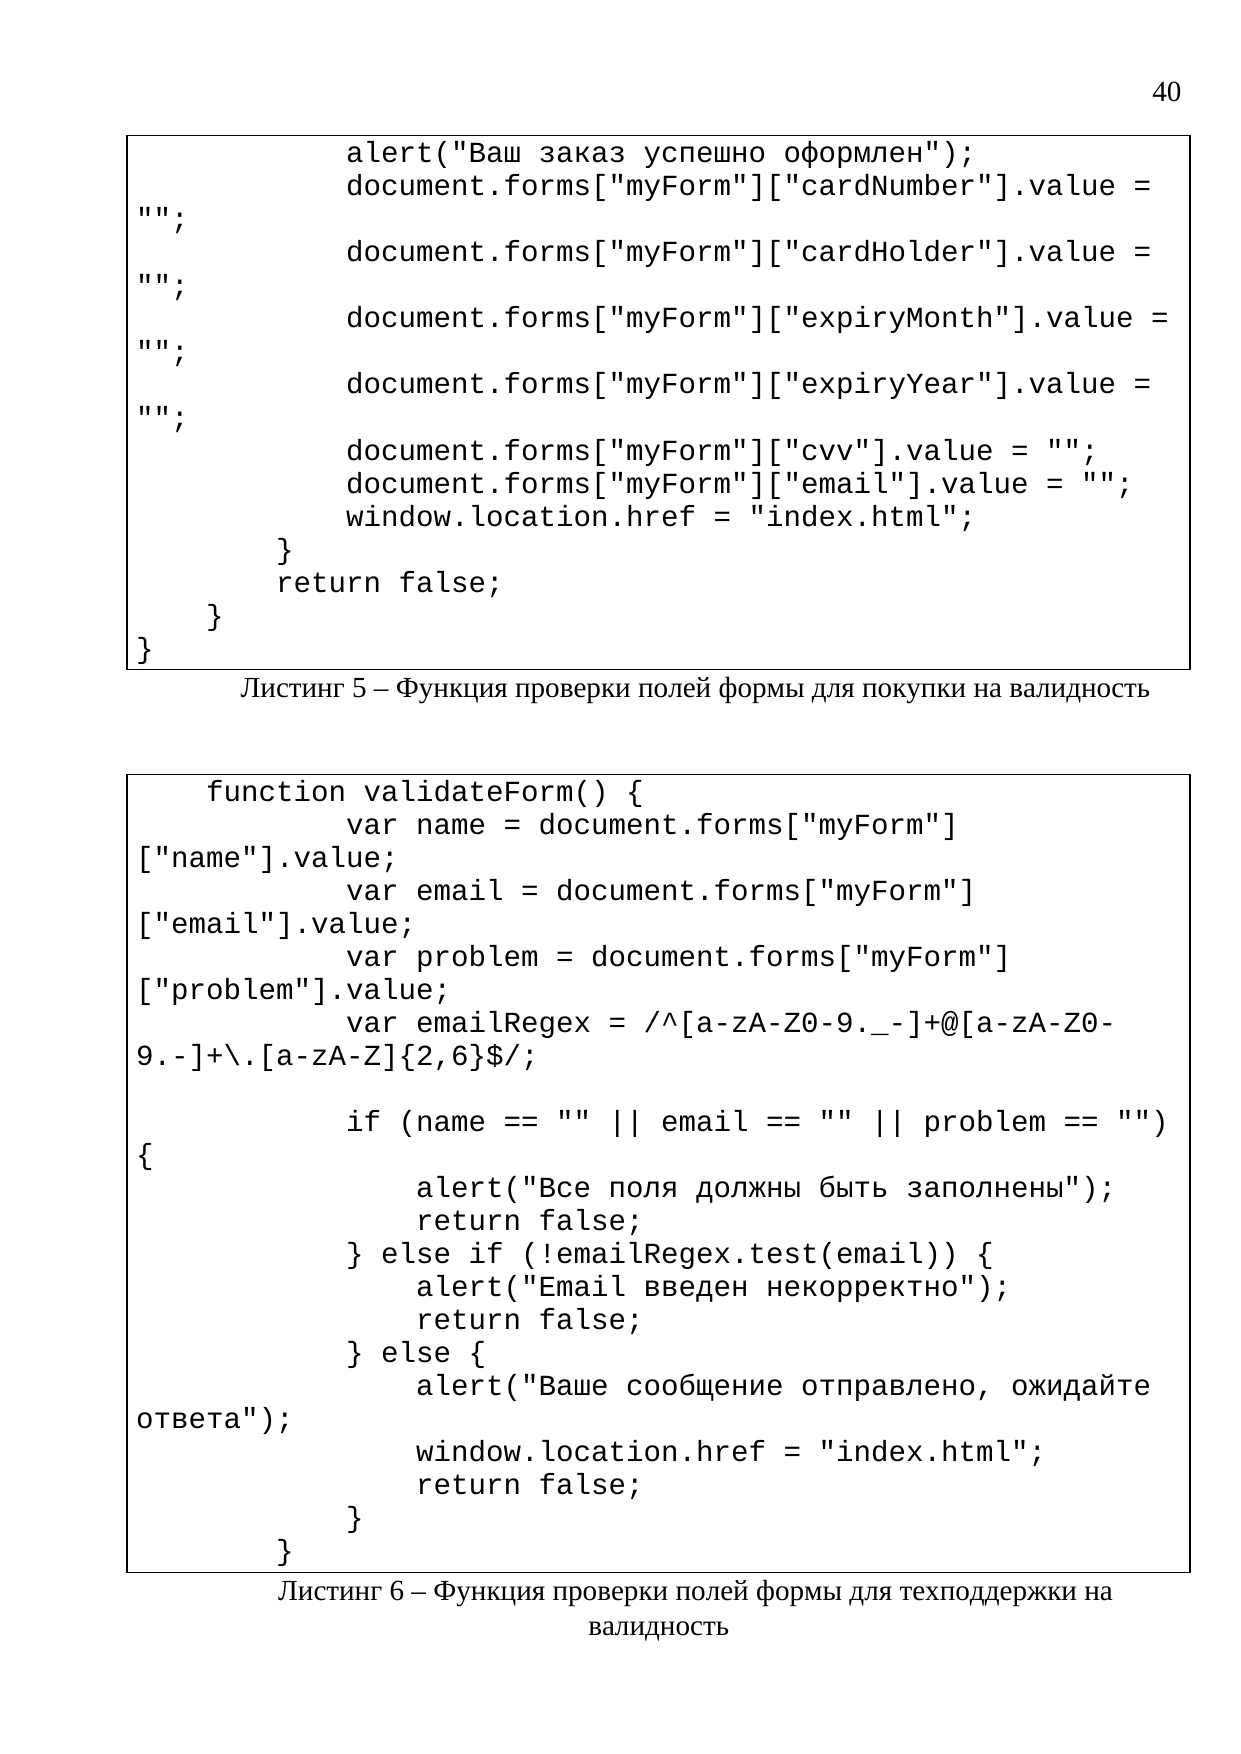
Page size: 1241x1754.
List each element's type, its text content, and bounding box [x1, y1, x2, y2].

text alert("Ваш заказ успешно оформлен"); [128, 136, 1189, 172]
text document.forms["myForm"]["cardHolder"].value = ""; [136, 238, 1181, 304]
text alert("Ваше сообщение отправлено, ожидайте ответа"); [136, 1371, 1181, 1437]
text window.location.href = "index.html"; [136, 1437, 1181, 1470]
text document.forms["myForm"]["email"].value = ""; [136, 469, 1181, 502]
text } [136, 601, 1181, 631]
text } else { [136, 1338, 1181, 1371]
text return false; [136, 1206, 1181, 1239]
text function validateForm() { [128, 775, 1189, 810]
text return false; [136, 1470, 1181, 1503]
text } [136, 1503, 1181, 1533]
text } [136, 535, 1181, 568]
text } [128, 631, 1189, 669]
text var emailRegex = /^[a-zA-Z0-9._-]+@[a-zA-Z0-9.-]+\.[a-zA-Z]{2,6}$/; [136, 1008, 1181, 1074]
text } else if (!emailRegex.test(email)) { [136, 1239, 1181, 1272]
text var problem = document.forms["myForm"]["problem"].value; [136, 942, 1181, 1008]
text window.location.href = "index.html"; [136, 502, 1181, 535]
text document.forms["myForm"]["cvv"].value = ""; [136, 436, 1181, 469]
text Листинг 5 – Функция проверки полей формы для покупки на валидность [136, 670, 1181, 703]
text document.forms["myForm"]["cardNumber"].value = ""; [136, 172, 1181, 238]
text alert("Все поля должны быть заполнены"); [136, 1173, 1181, 1206]
text if (name == "" || email == "" || problem == "") { [136, 1107, 1181, 1173]
text } [128, 1533, 1189, 1572]
text document.forms["myForm"]["expiryMonth"].value = ""; [136, 304, 1181, 370]
text return false; [136, 568, 1181, 601]
text alert("Email введен некорректно"); [136, 1272, 1181, 1305]
text var name = document.forms["myForm"]["name"].value; [136, 810, 1181, 876]
text var email = document.forms["myForm"]["email"].value; [136, 876, 1181, 942]
text return false; [136, 1305, 1181, 1338]
text Листинг 6 – Функция проверки полей формы для техподдержки на валидность [136, 1573, 1181, 1642]
text document.forms["myForm"]["expiryYear"].value = ""; [136, 370, 1181, 436]
